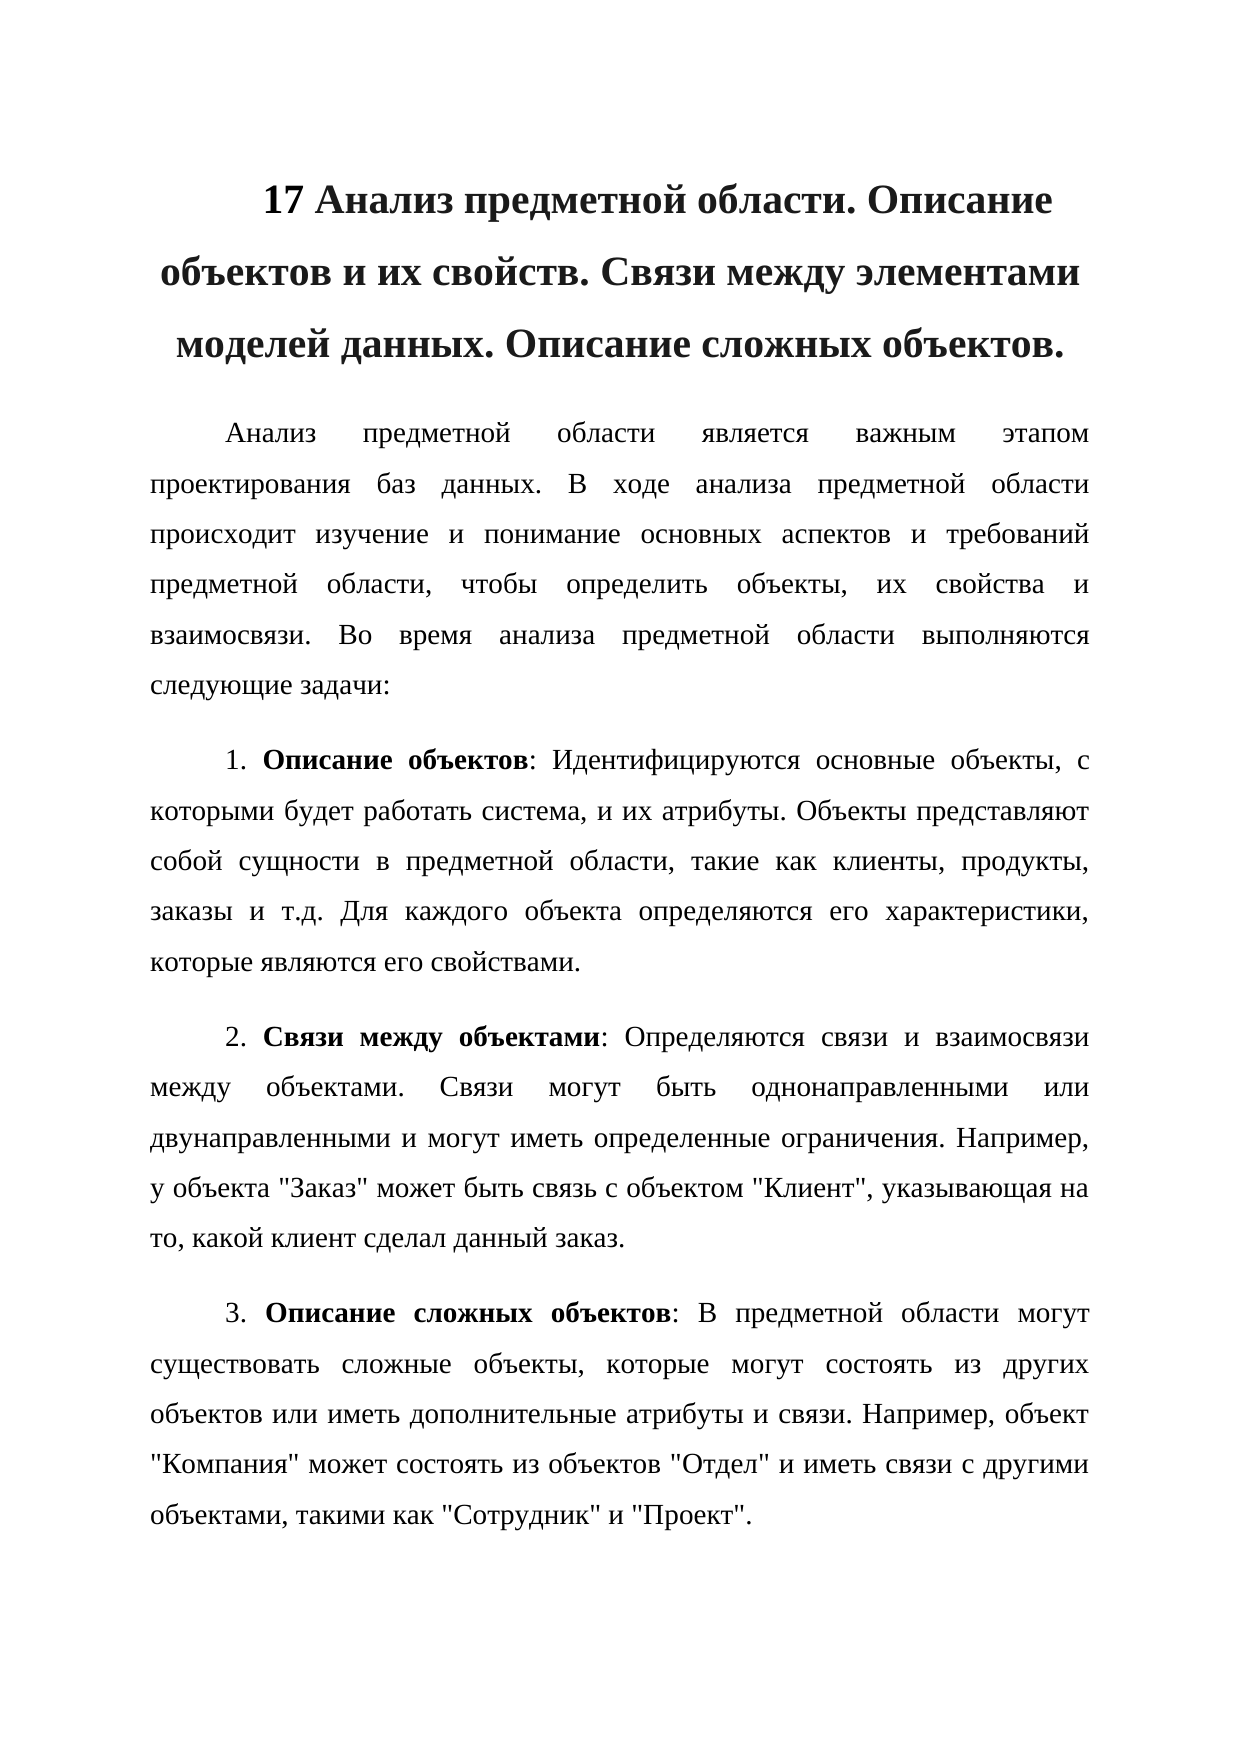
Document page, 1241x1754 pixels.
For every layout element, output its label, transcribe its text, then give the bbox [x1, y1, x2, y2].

subtitle 17 Анализ предметной области. Описание объектов и их свойств. Связи между элементами моделей данных. Описание сложных объектов. [150, 175, 1090, 367]
text 1. Описание объектов: Идентифицируются основные объекты, с которыми будет работать система, и их атрибуты. Объекты представляют собой сущности в предметной области, такие как клиенты, продукты, заказы и т.д. Для каждого объекта определяются его характеристики, которые являются его свойствами. [150, 742, 1090, 977]
text Анализ предметной области является важным этапом проектирования баз данных. В ходе анализа предметной области происходит изучение и понимание основных аспектов и требований предметной области, чтобы определить объекты, их свойства и взаимосвязи. Во время анализа предметной области выполняются следующие задачи: [150, 416, 1090, 701]
text 2. Связи между объектами: Определяются связи и взаимосвязи между объектами. Связи могут быть однонаправленными или двунаправленными и могут иметь определенные ограничения. Например, у объекта "Заказ" может быть связь с объектом "Клиент", указывающая на то, какой клиент сделал данный заказ. [150, 1019, 1090, 1254]
text 3. Описание сложных объектов: В предметной области могут существовать сложные объекты, которые могут состоять из других объектов или иметь дополнительные атрибуты и связи. Например, объект "Компания" может состоять из объектов "Отдел" и иметь связи с другими объектами, такими как "Сотрудник" и "Проект". [150, 1296, 1090, 1530]
